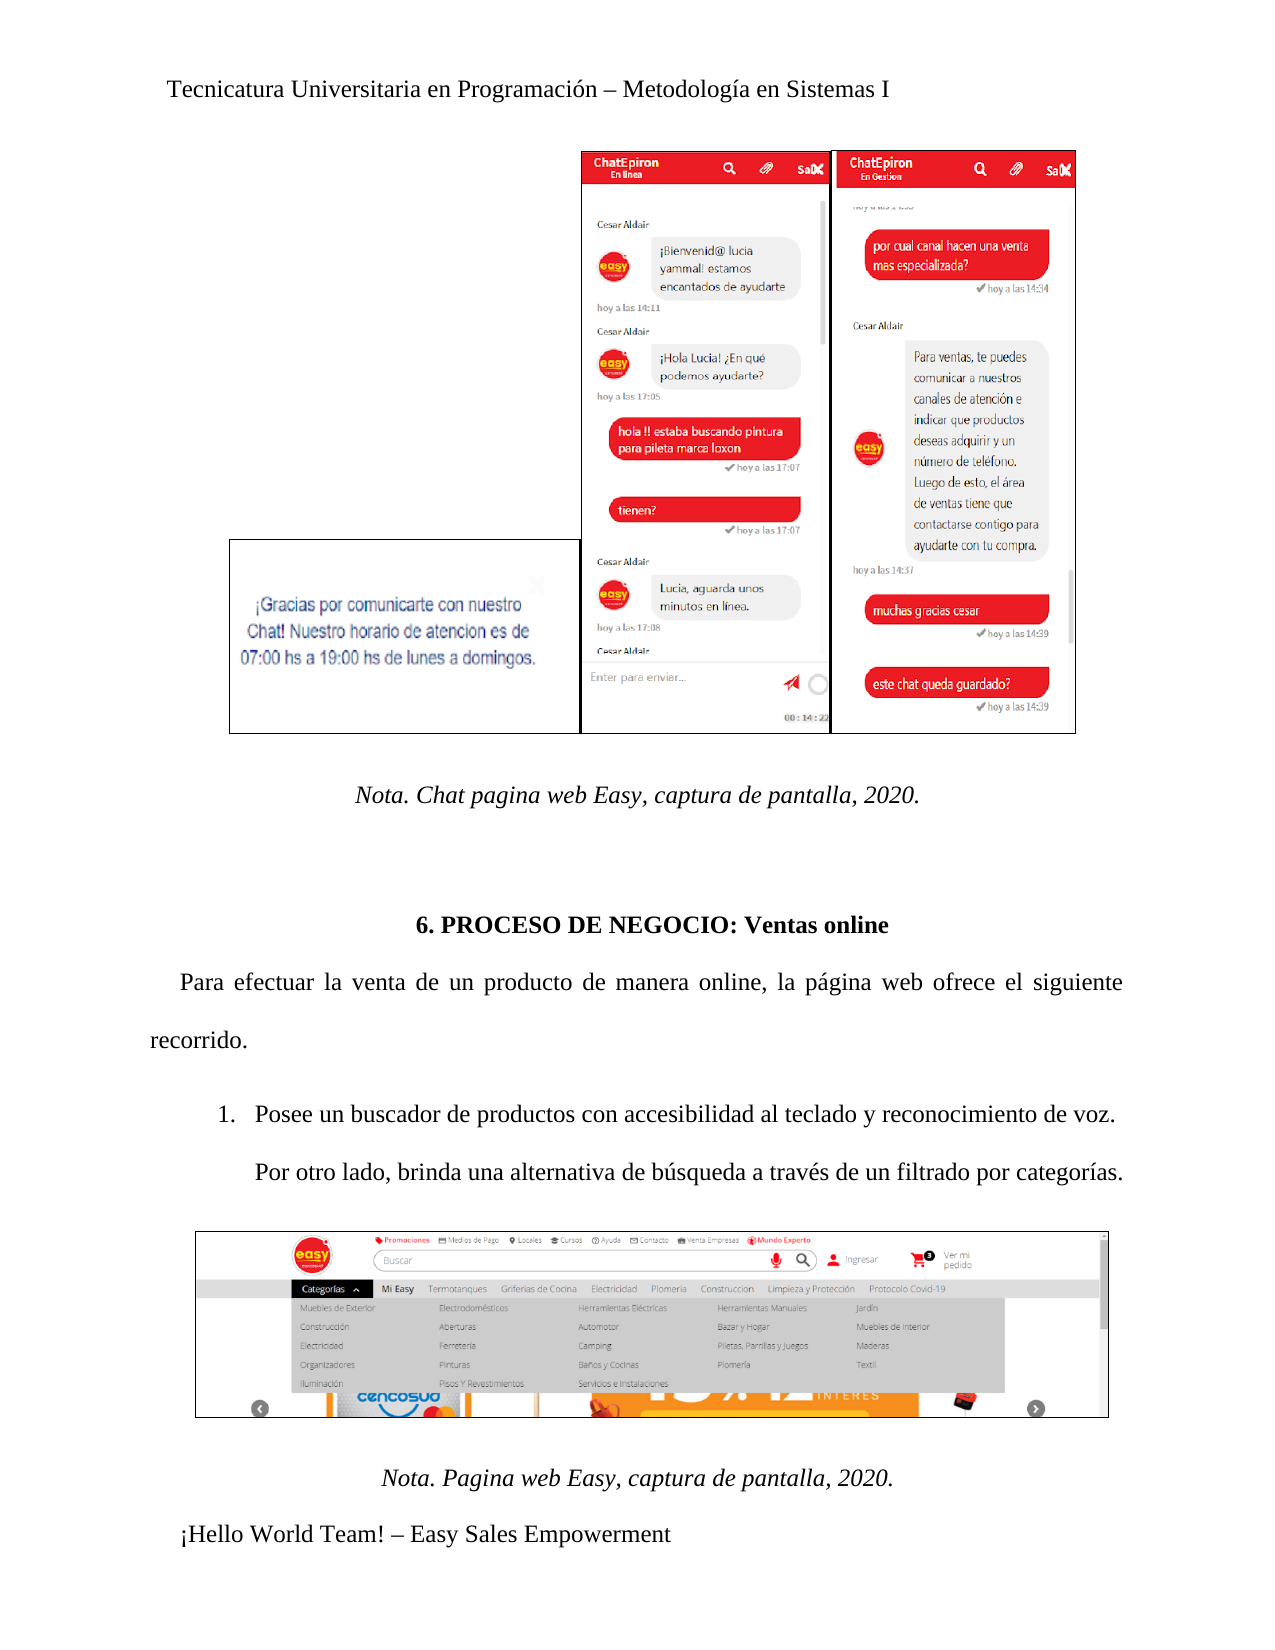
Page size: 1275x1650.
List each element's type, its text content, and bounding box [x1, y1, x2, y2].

list Posee un buscador de productos con accesibilidad al teclado y reconocimiento de voz. Por otro lado, brinda una alternativa de búsqueda a través de un filtrado por categorías. [217, 1099, 1125, 1185]
picture [832, 151, 1075, 733]
text Nota. Chat pagina web Easy, captura de pantalla, 2020. [150, 780, 1125, 808]
picture [230, 540, 579, 733]
text Para efectuar la venta de un producto de manera online, la página web ofrece el siguiente recorrido. [150, 967, 1125, 1054]
picture [582, 152, 829, 733]
text Nota. Pagina web Easy, captura de pantalla, 2020. [150, 1463, 1125, 1492]
subtitle 6. PROCESO DE NEGOCIO: Ventas online [150, 910, 1125, 939]
picture [196, 1232, 1108, 1417]
